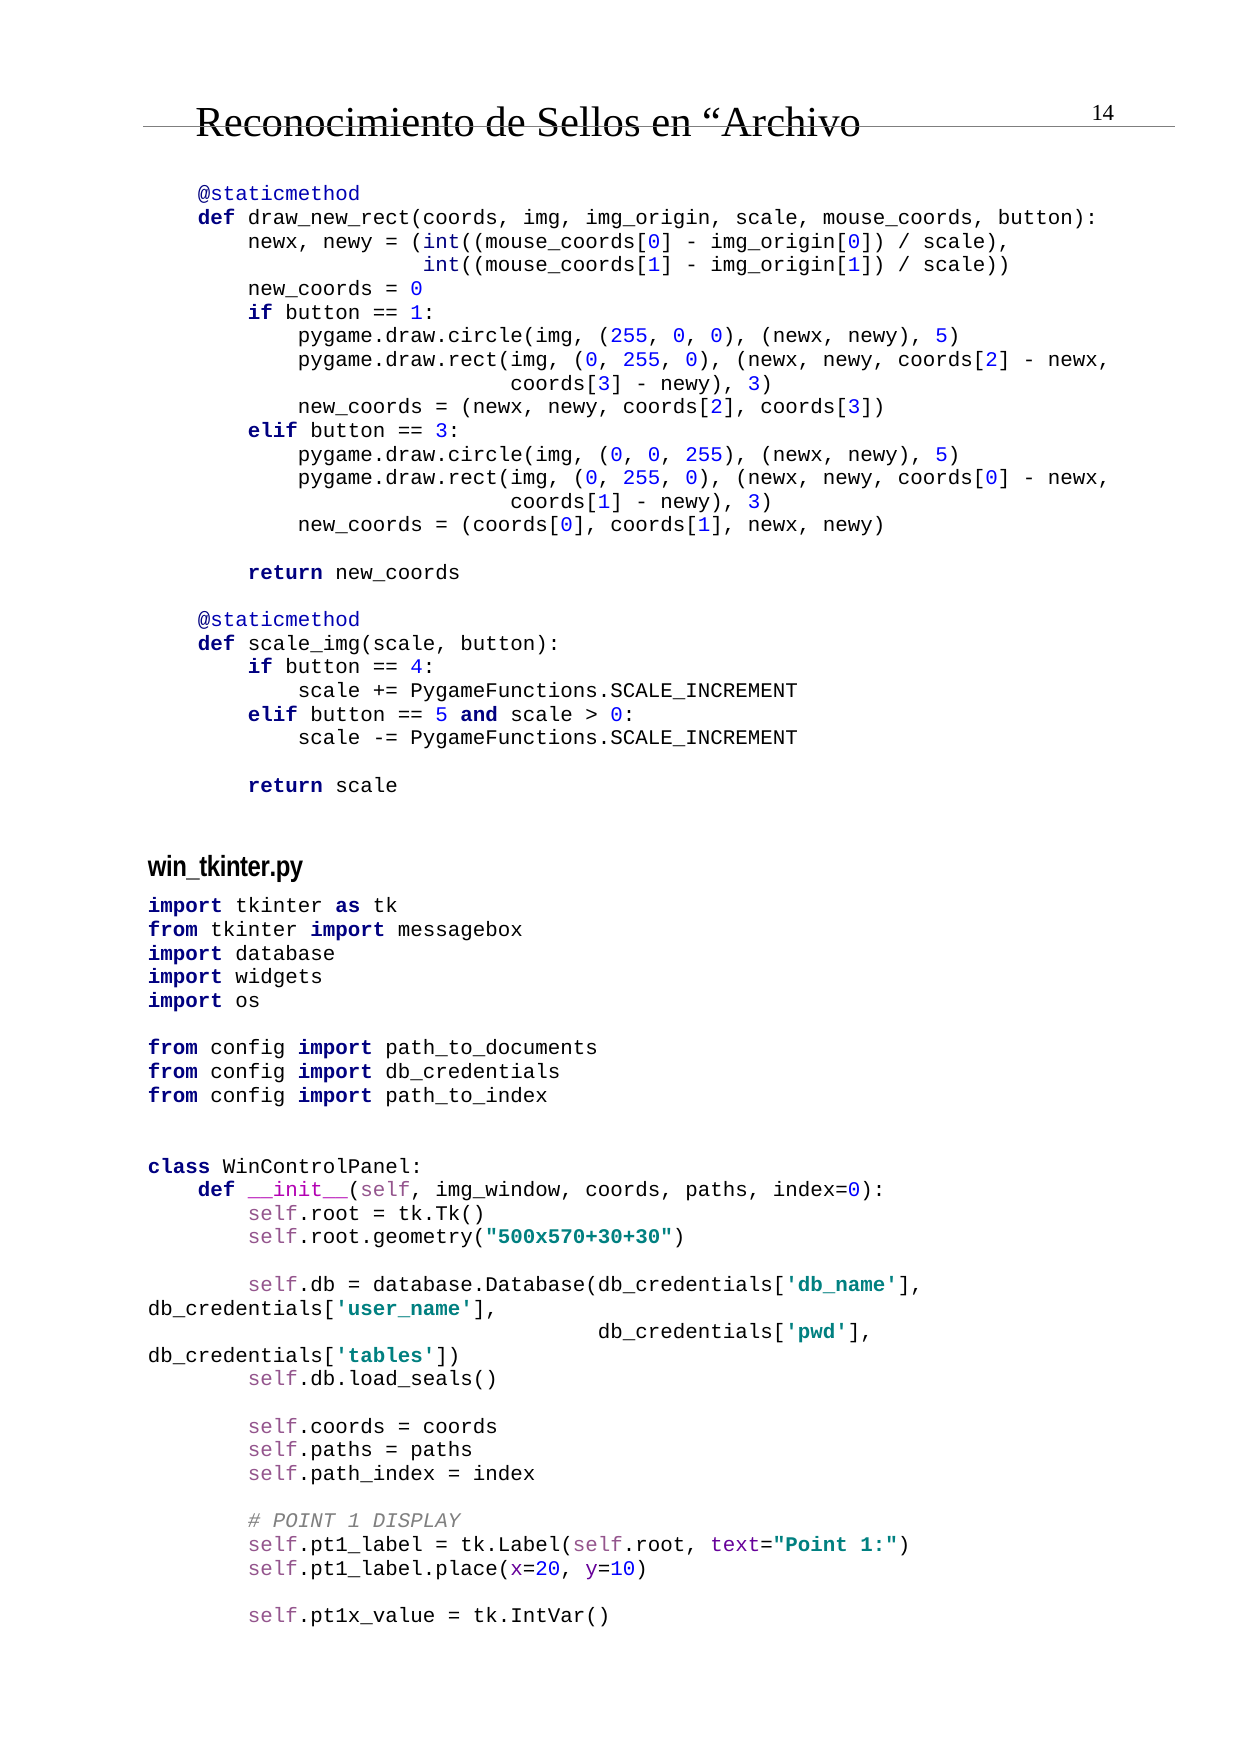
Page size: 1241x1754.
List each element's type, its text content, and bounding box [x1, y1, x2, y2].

text coords[3] - newy), 3) new_coords = (newx, newy, coords[2], coords[3]) elif button == 3: pygame.draw.circle(img, (0, 0, 255), (newx, newy), 5) pygame.draw.rect(img, (0, 255, 0), (newx, newy, coords[0] - newx, [148, 373, 1138, 491]
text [148, 160, 1138, 254]
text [148, 896, 1138, 1628]
text coords[1] - newy), 3) new_coords = (coords[0], coords[1], newx, newy) return new_coords @staticmethod def scale_img(scale, button): if button == 4: scale += PygameFunctions.SCALE_INCREMENT elif button == 5 and scale > 0: scale -= PygameFunctions.SCALE_INCREMENT return scale [148, 491, 1138, 798]
text win_tkinter.py [148, 849, 1138, 883]
text int((mouse_coords[1] - img_origin[1]) / scale)) new_coords = 0 if button == 1: pygame.draw.circle(img, (255, 0, 0), (newx, newy), 5) pygame.draw.rect(img, (0, 255, 0), (newx, newy, coords[2] - newx, [148, 254, 1138, 373]
